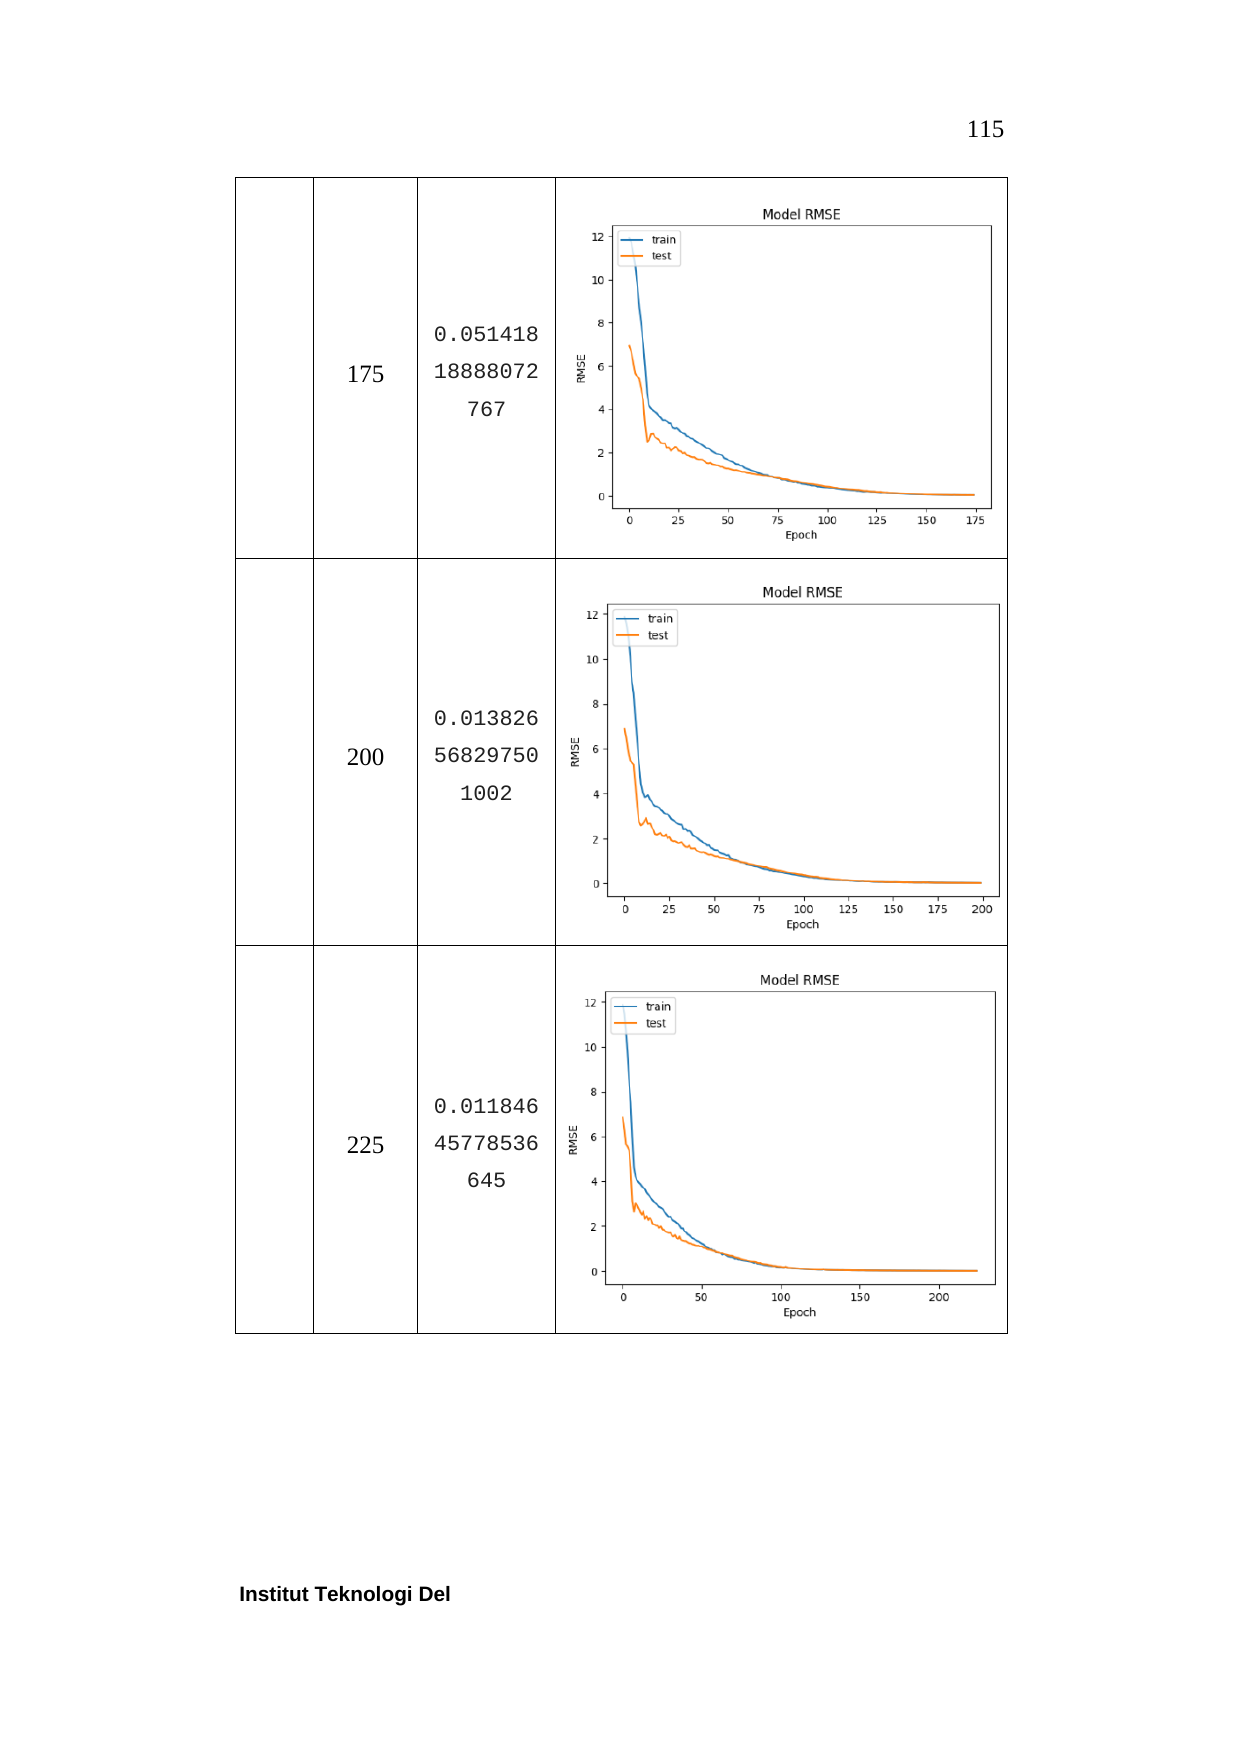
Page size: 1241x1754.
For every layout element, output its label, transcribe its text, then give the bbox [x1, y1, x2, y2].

table_cell [236, 559, 313, 944]
table_cell 200 [314, 559, 417, 944]
picture [569, 203, 994, 544]
table_cell [236, 946, 313, 1332]
table_cell 175 [314, 178, 417, 557]
table_cell [556, 559, 1007, 944]
table_cell [556, 946, 1007, 1332]
table_cell 0.013826568297501002 [418, 559, 555, 944]
picture [566, 583, 1001, 931]
table_cell 225 [314, 946, 417, 1332]
table_cell 0.05141818888072767 [418, 178, 555, 557]
table_cell 0.01184645778536645 [418, 946, 555, 1332]
table_cell [556, 178, 1007, 557]
picture [567, 970, 997, 1319]
table_cell [236, 178, 313, 557]
